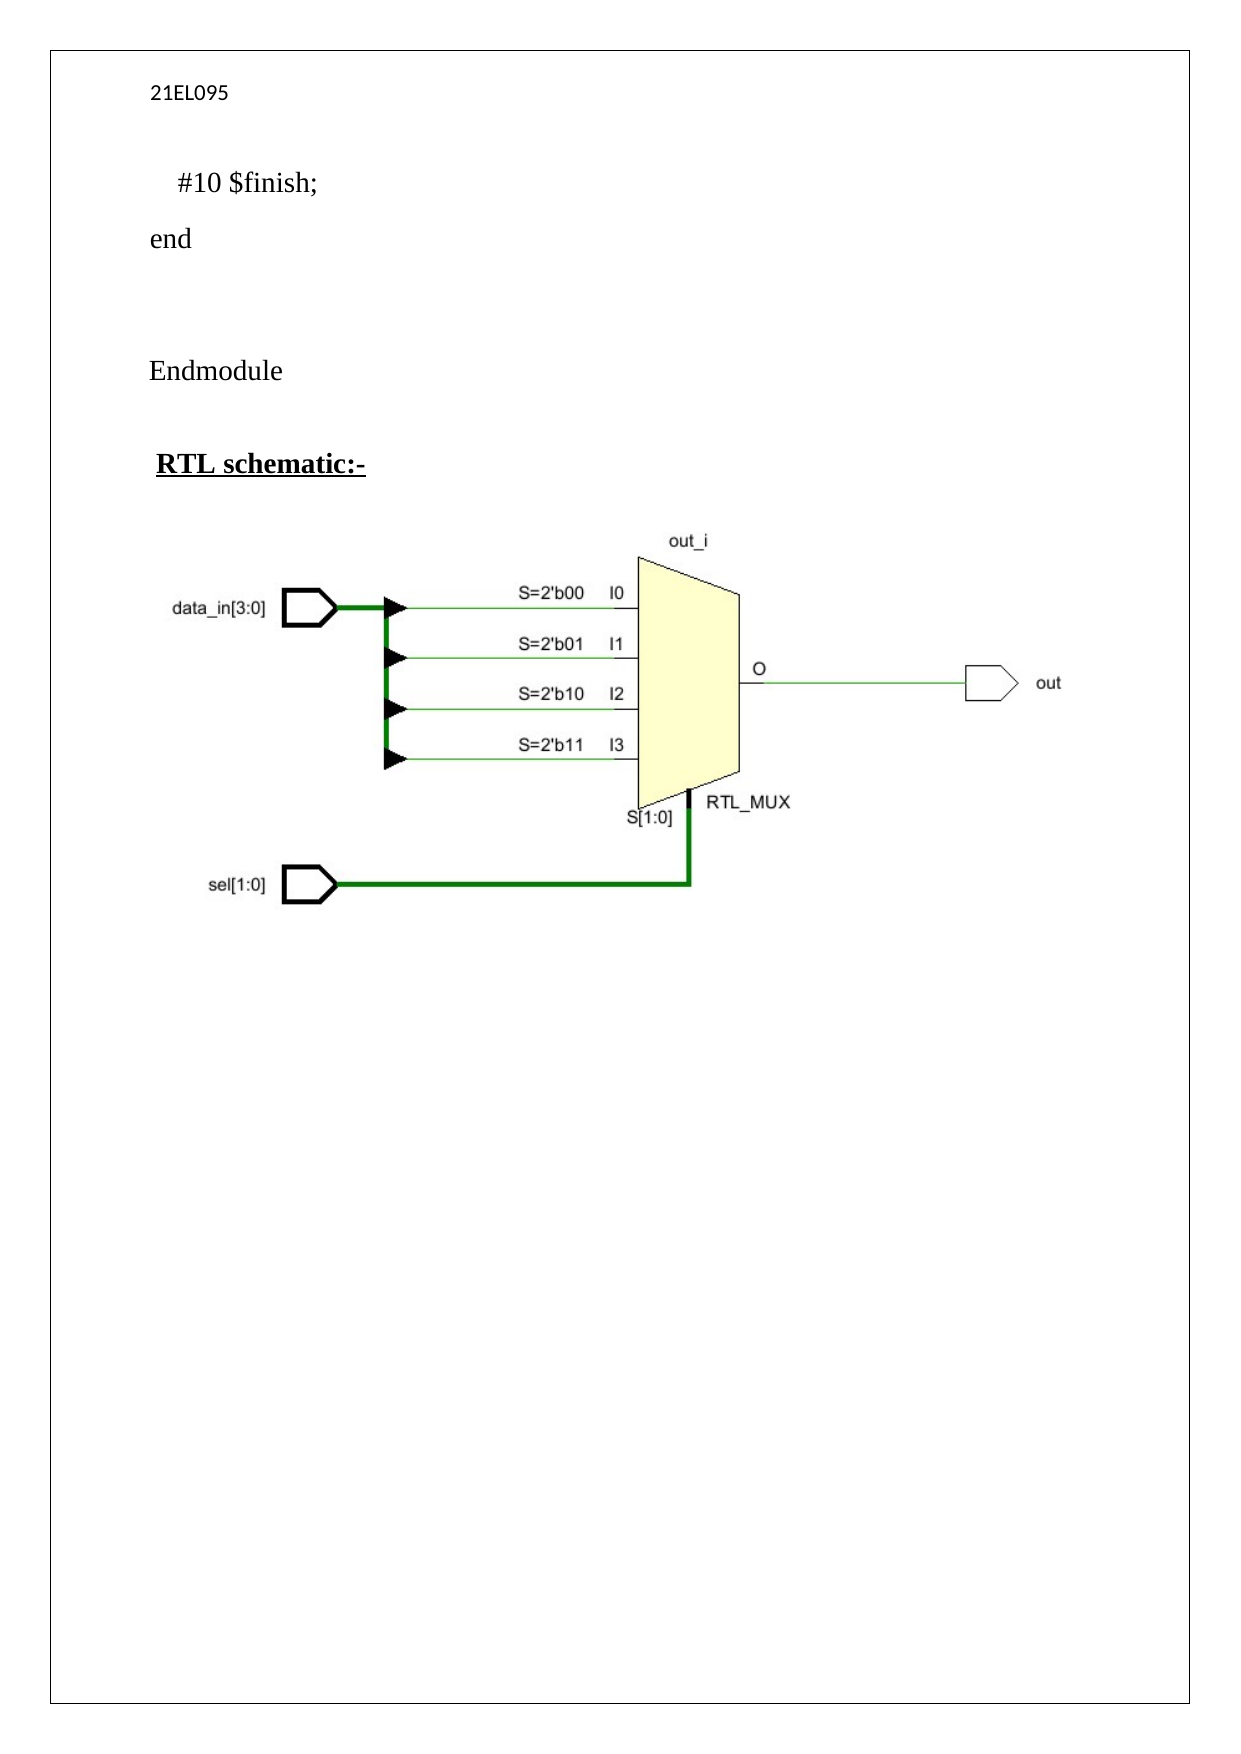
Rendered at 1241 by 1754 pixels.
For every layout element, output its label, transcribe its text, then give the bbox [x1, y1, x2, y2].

picture [155, 492, 1096, 958]
text Endmodule [148, 353, 400, 387]
text #10 $finish; end [148, 165, 335, 254]
text RTL schematic:- [148, 446, 400, 480]
